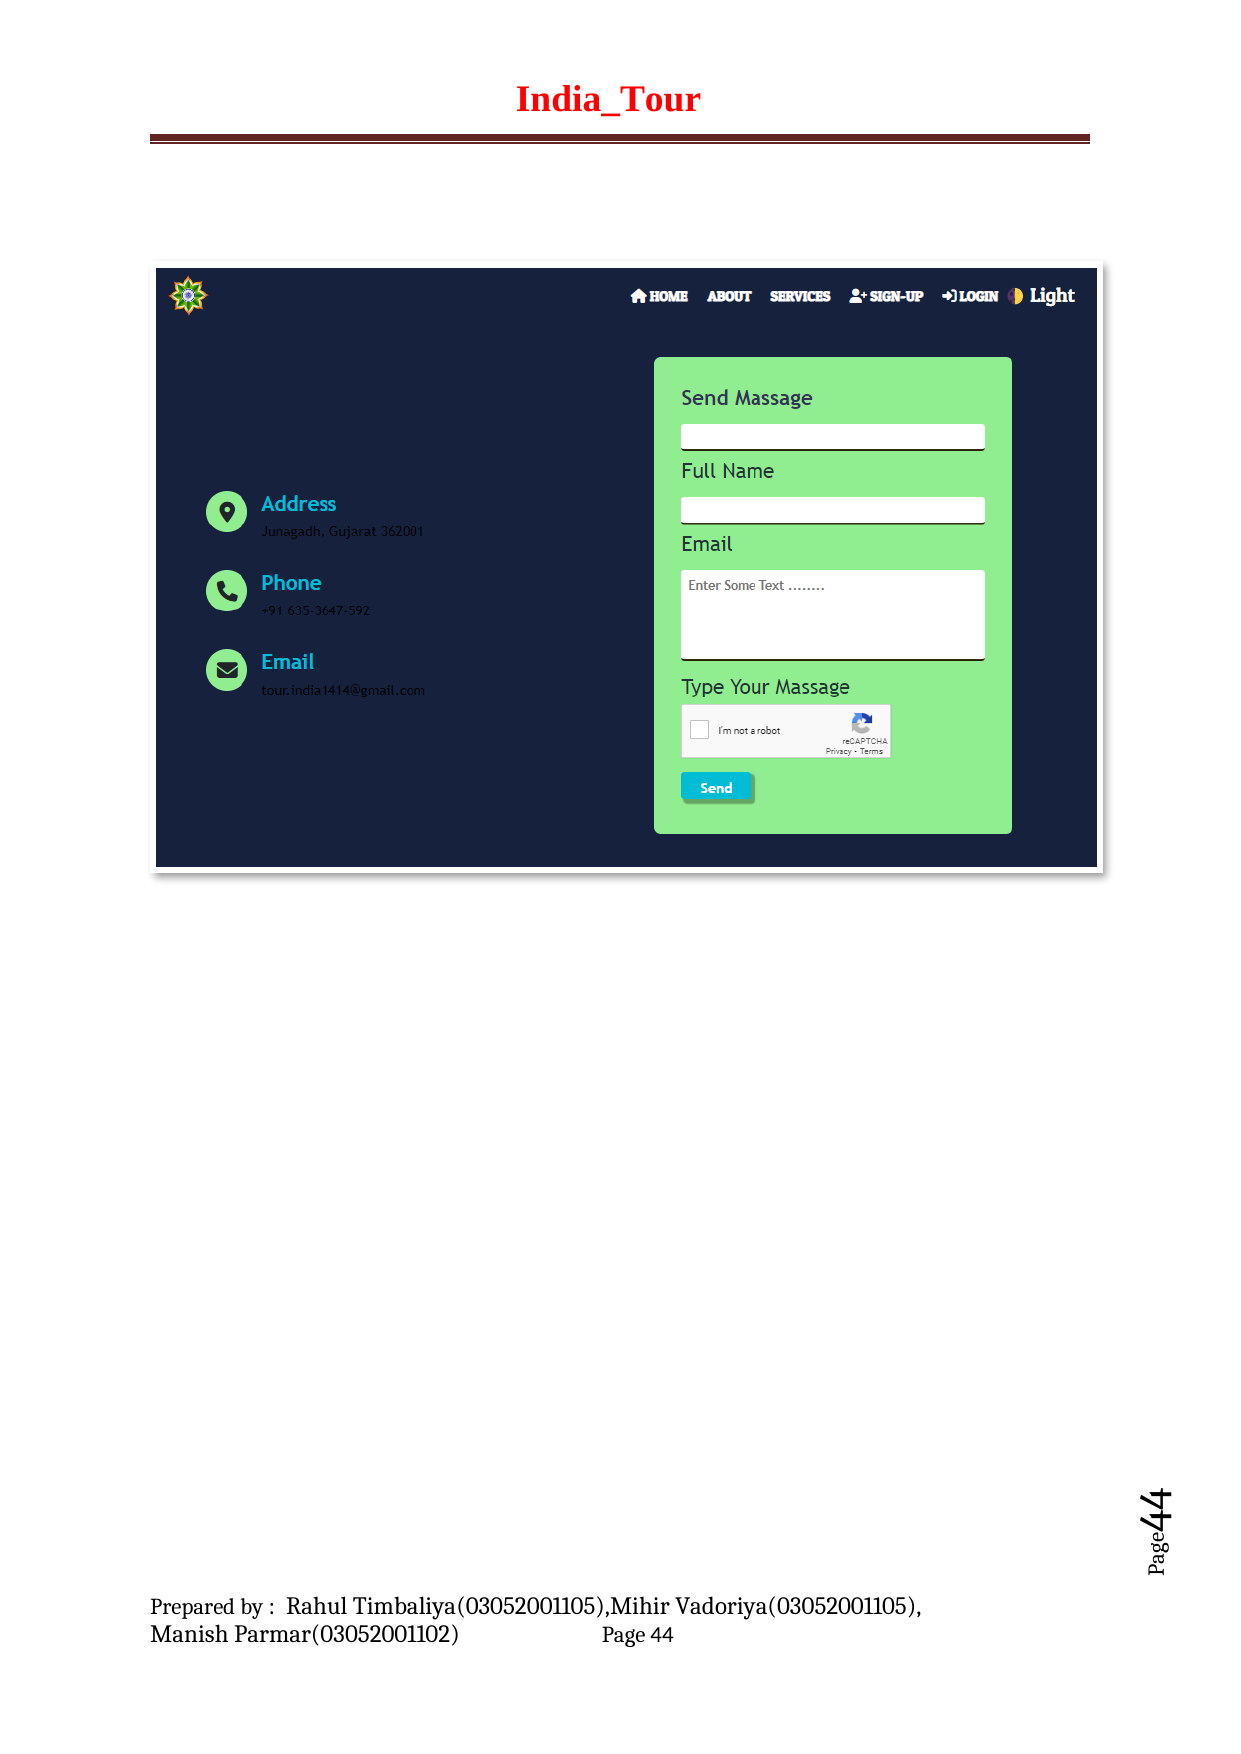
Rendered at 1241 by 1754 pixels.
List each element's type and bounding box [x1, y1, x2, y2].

picture [156, 268, 1097, 867]
